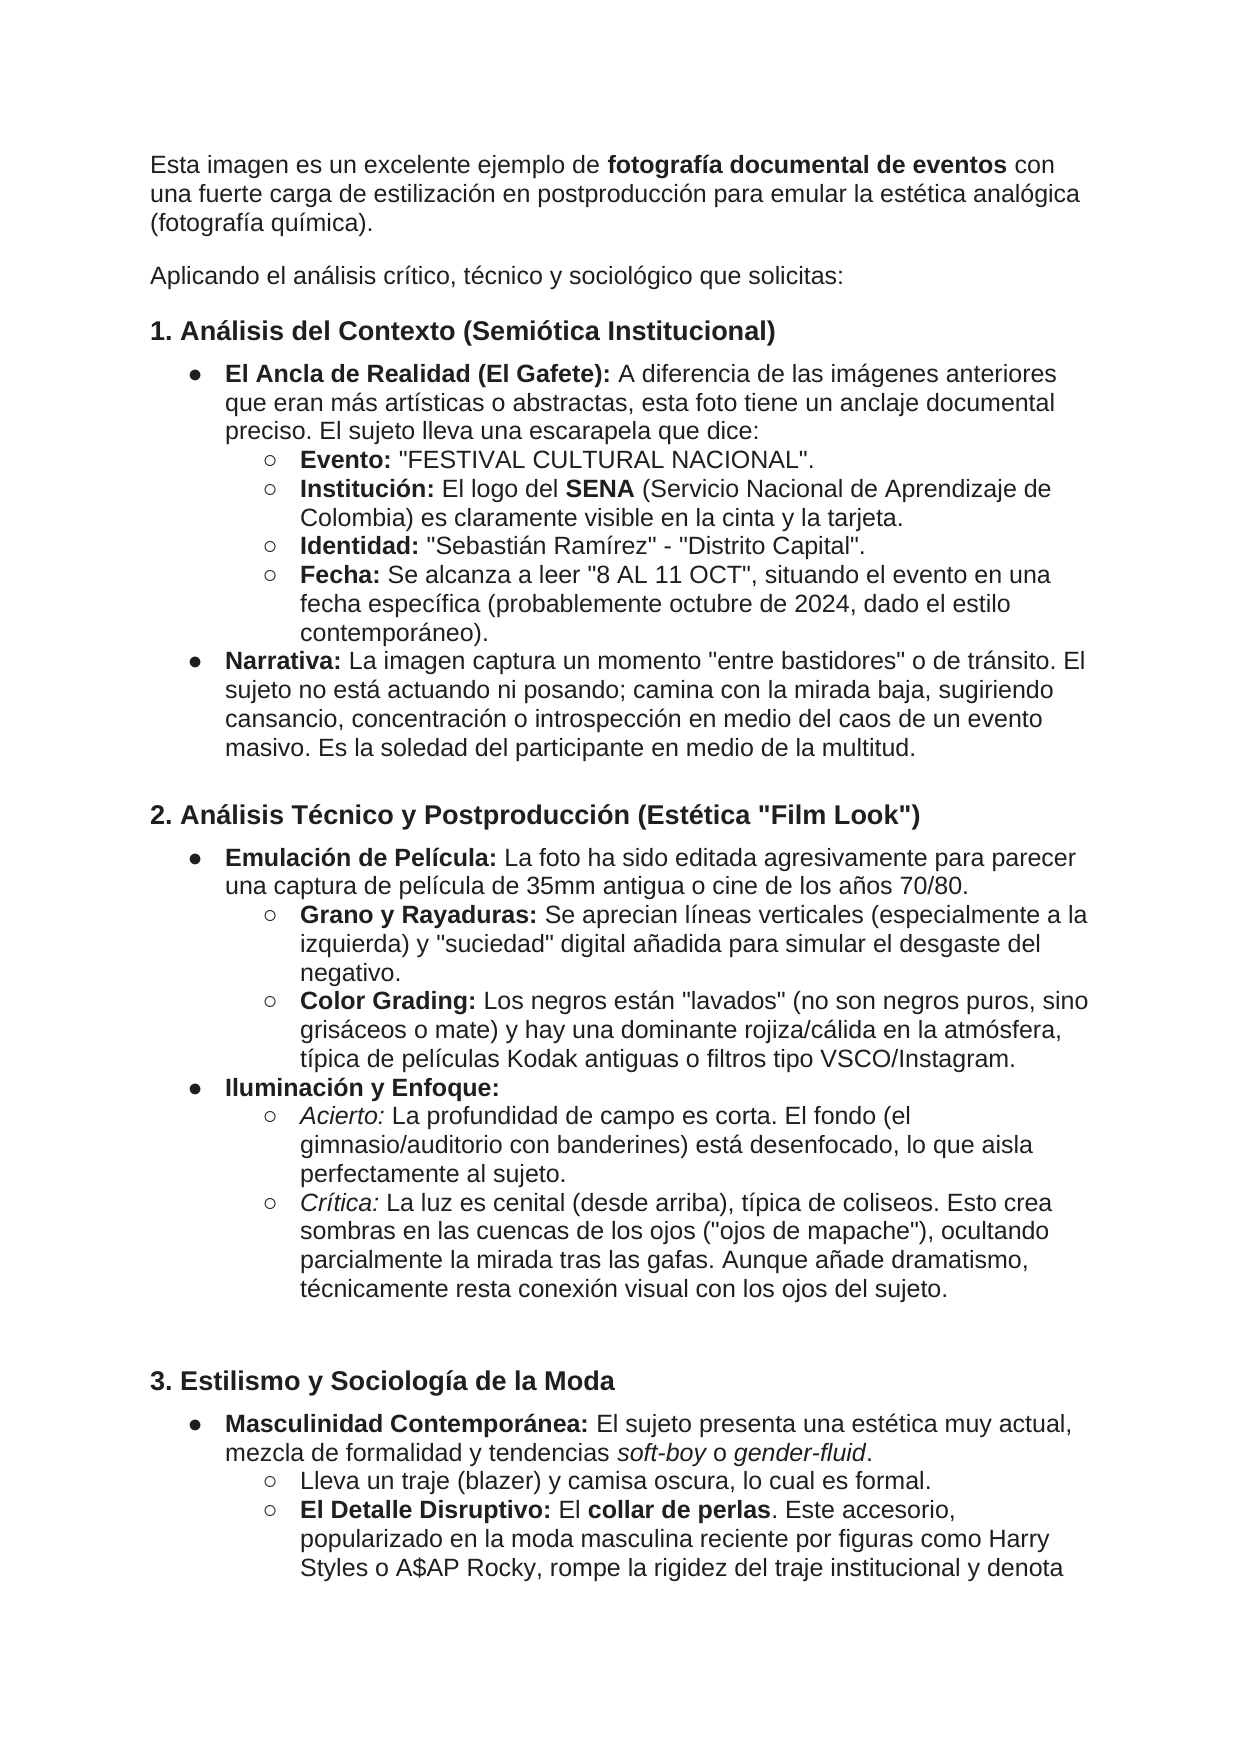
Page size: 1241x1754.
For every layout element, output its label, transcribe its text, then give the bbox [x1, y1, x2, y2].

subtitle 1. Análisis del Contexto (Semiótica Institucional) [150, 315, 1090, 346]
list Acierto: La profundidad de campo es corta. El fondo (el gimnasio/auditorio con banderines) está desenfocado, lo que aisla perfectamente al sujeto. [262, 1101, 1090, 1187]
list Masculinidad Contemporánea: El sujeto presenta una estética muy actual, mezcla de formalidad y tendencias soft-boy o gender-fluid. [187, 1409, 1090, 1466]
subtitle 2. Análisis Técnico y Postproducción (Estética "Film Look") [150, 799, 1090, 830]
list Color Grading: Los negros están "lavados" (no son negros puros, sino grisáceos o mate) y hay una dominante rojiza/cálida en la atmósfera, típica de películas Kodak antiguas o filtros tipo VSCO/Instagram. [262, 986, 1090, 1072]
list Emulación de Película: La foto ha sido editada agresivamente para parecer una captura de película de 35mm antigua o cine de los años 70/80. [187, 842, 1090, 900]
list Iluminación y Enfoque: [187, 1072, 1090, 1101]
list Fecha: Se alcanza a leer "8 AL 11 OCT", situando el evento en una fecha específica (probablemente octubre de 2024, dado el estilo contemporáneo). [262, 560, 1090, 646]
list Lleva un traje (blazer) y camisa oscura, lo cual es formal. [262, 1466, 1090, 1495]
text Esta imagen es un excelente ejemplo de fotografía documental de eventos con una fuerte carga de estilización en postproducción para emular la estética analógica (fotografía química). [150, 150, 1090, 236]
list Crítica: La luz es cenital (desde arriba), típica de coliseos. Esto crea sombras en las cuencas de los ojos ("ojos de mapache"), ocultando parcialmente la mirada tras las gafas. Aunque añade dramatismo, técnicamente resta conexión visual con los ojos del sujeto. [262, 1187, 1090, 1302]
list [262, 1495, 1090, 1581]
list Institución: El logo del SENA (Servicio Nacional de Aprendizaje de Colombia) es claramente visible en la cinta y la tarjeta. [262, 474, 1090, 531]
subtitle 3. Estilismo y Sociología de la Moda [150, 1365, 1090, 1396]
list Grano y Rayaduras: Se aprecian líneas verticales (especialmente a la izquierda) y "suciedad" digital añadida para simular el desgaste del negativo. [262, 900, 1090, 986]
text Aplicando el análisis crítico, técnico y sociológico que solicitas: [150, 261, 1090, 290]
list Identidad: "Sebastián Ramírez" - "Distrito Capital". [262, 531, 1090, 560]
list Evento: "FESTIVAL CULTURAL NACIONAL". [262, 445, 1090, 474]
list Narrativa: La imagen captura un momento "entre bastidores" o de tránsito. El sujeto no está actuando ni posando; camina con la mirada baja, sugiriendo cansancio, concentración o introspección en medio del caos de un evento masivo. Es la soledad del participante en medio de la multitud. [187, 646, 1090, 761]
list El Ancla de Realidad (El Gafete): A diferencia de las imágenes anteriores que eran más artísticas o abstractas, esta foto tiene un anclaje documental preciso. El sujeto lleva una escarapela que dice: [187, 359, 1090, 445]
